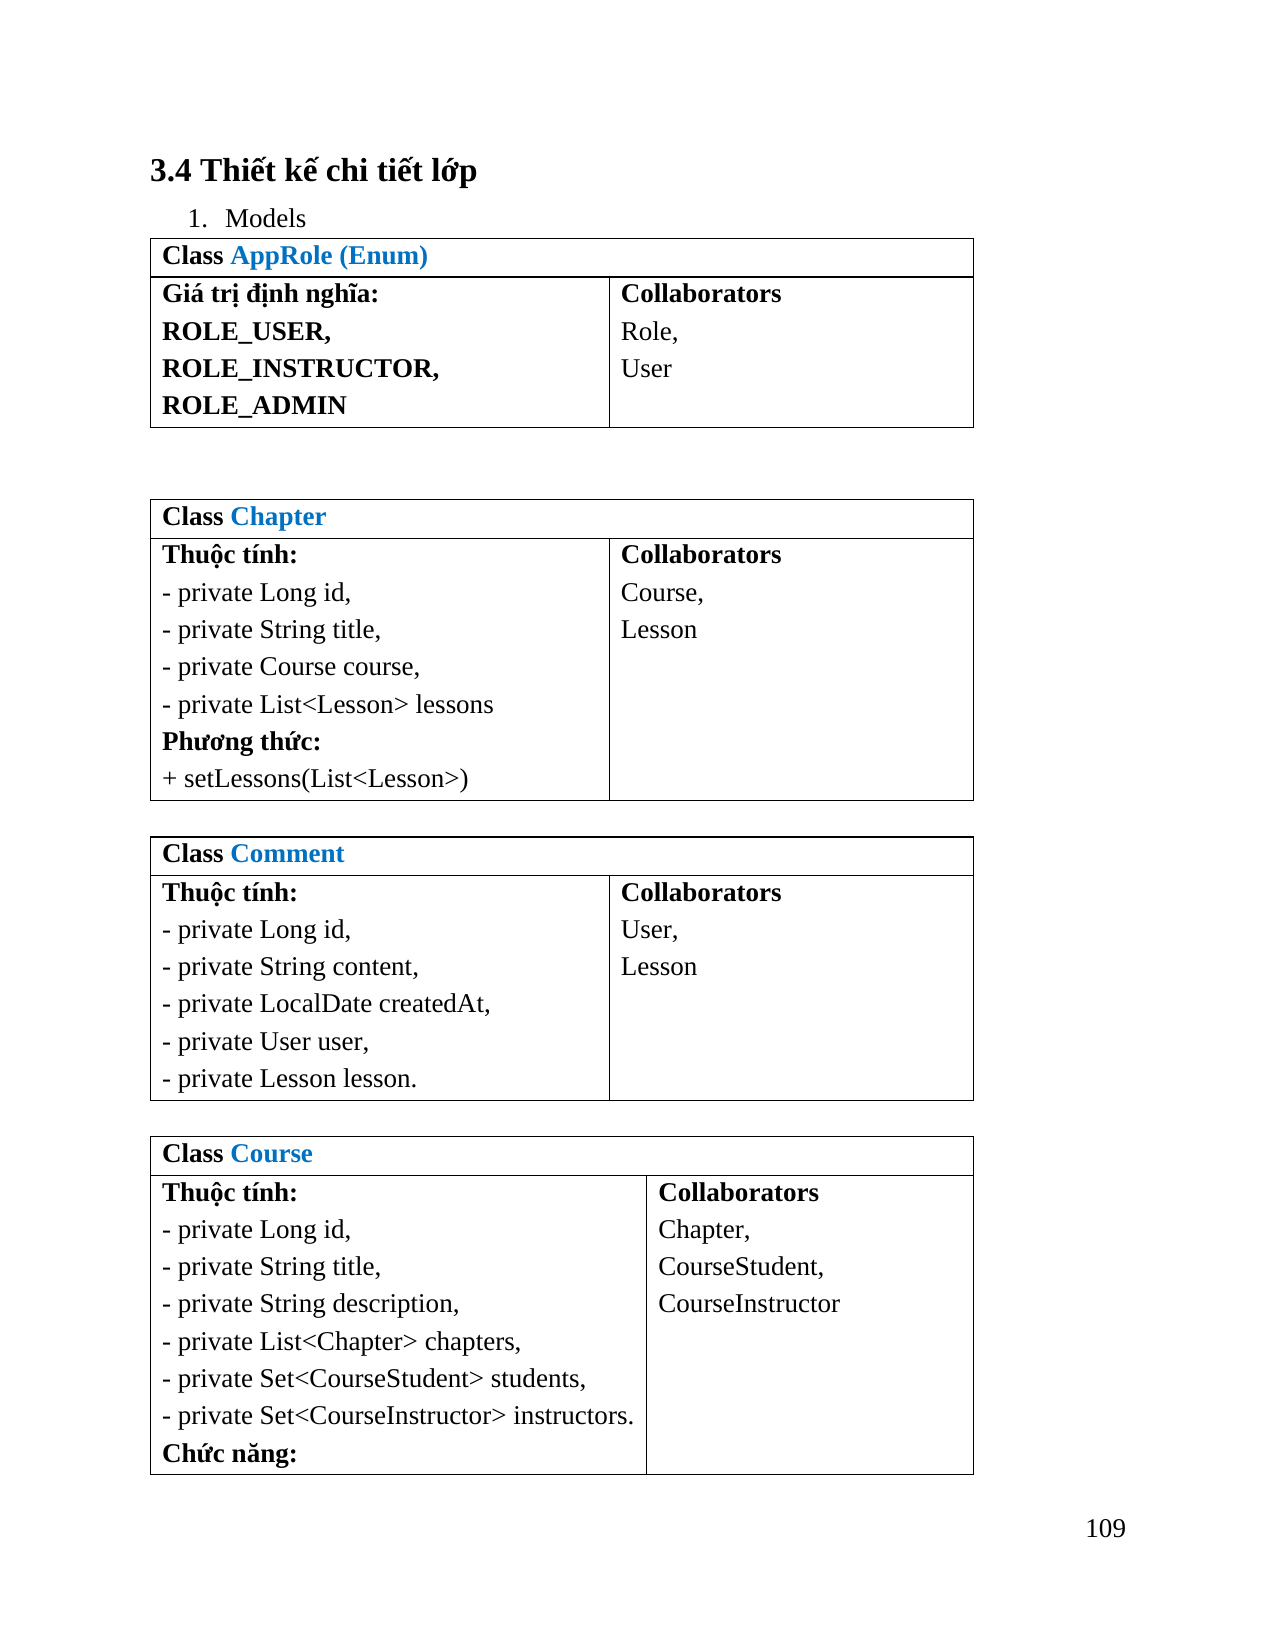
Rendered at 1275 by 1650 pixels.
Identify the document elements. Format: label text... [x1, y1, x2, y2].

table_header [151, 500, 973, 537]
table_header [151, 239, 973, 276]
subtitle 3.4 Thiết kế chi tiết lớp [150, 150, 1125, 188]
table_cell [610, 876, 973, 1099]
list Models [187, 202, 1125, 233]
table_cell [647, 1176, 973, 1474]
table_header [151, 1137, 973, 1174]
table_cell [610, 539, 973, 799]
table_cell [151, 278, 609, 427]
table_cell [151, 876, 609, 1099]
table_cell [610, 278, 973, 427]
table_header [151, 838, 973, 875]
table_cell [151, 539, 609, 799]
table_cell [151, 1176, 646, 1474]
